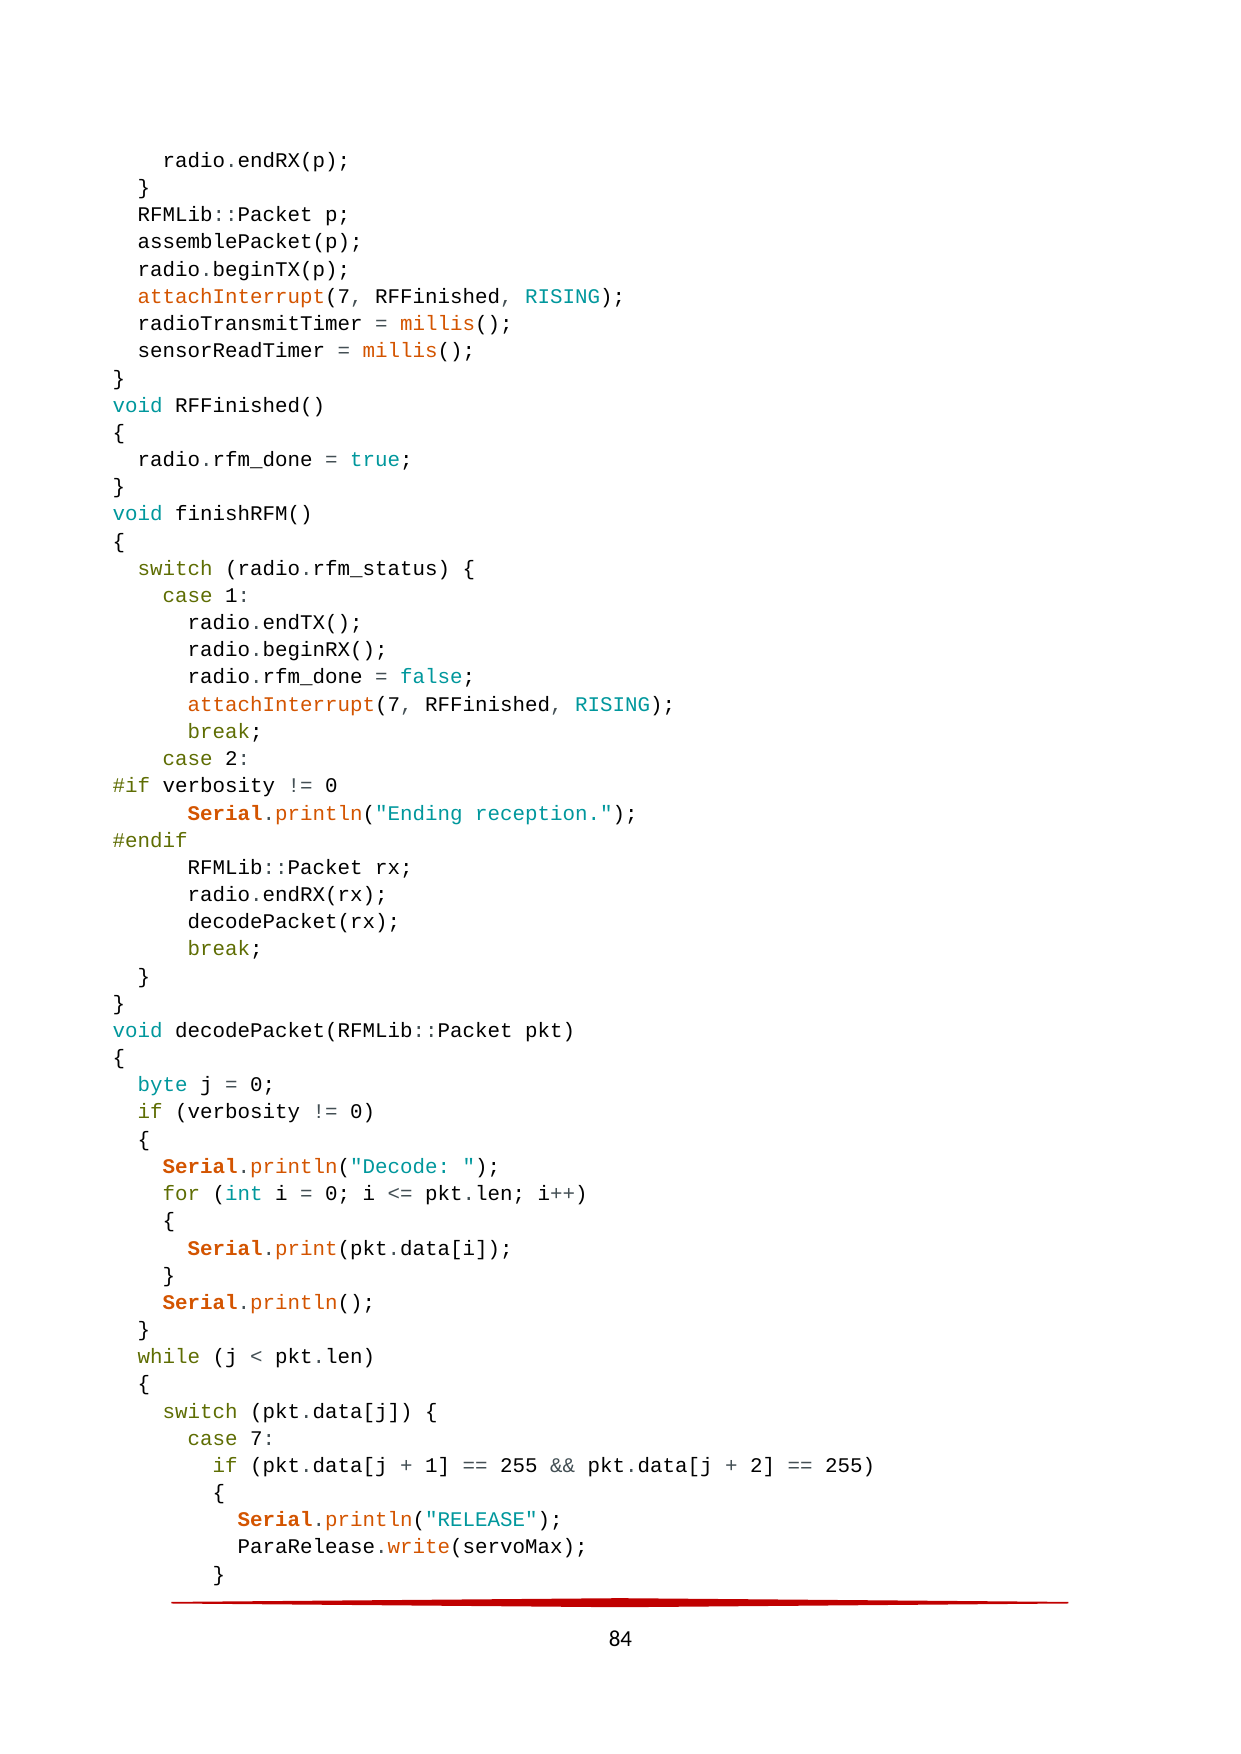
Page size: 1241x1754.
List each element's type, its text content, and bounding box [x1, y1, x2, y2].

text case 1: [112, 585, 1128, 609]
text } [112, 1265, 1128, 1288]
text } [112, 993, 1128, 1016]
text assemblePacket(p); [112, 232, 1128, 255]
text } [112, 1319, 1128, 1343]
text } [112, 1564, 1128, 1587]
text } [112, 177, 1128, 201]
text radio.endRX(p); [112, 150, 1128, 174]
text if (pkt.data[j + 1] == 255 && pkt.data[j + 2] == 255) [112, 1455, 1128, 1479]
text switch (pkt.data[j]) { [112, 1401, 1128, 1424]
text { [112, 422, 1128, 446]
text byte j = 0; [112, 1074, 1128, 1098]
text switch (radio.rfm_status) { [112, 558, 1128, 581]
text { [112, 1129, 1128, 1152]
text } [112, 476, 1128, 500]
text #if verbosity != 0 [112, 775, 1128, 799]
text radio.beginTX(p); [112, 259, 1128, 282]
text { [112, 1373, 1128, 1397]
text RFMLib::Packet rx; [112, 857, 1128, 881]
text radioTransmitTimer = millis(); [112, 313, 1128, 337]
text ParaRelease.write(servoMax); [112, 1537, 1128, 1560]
text #endif [112, 830, 1128, 853]
text { [112, 1210, 1128, 1234]
text void finishRFM() [112, 503, 1128, 527]
text decodePacket(rx); [112, 911, 1128, 935]
text attachInterrupt(7, RFFinished, RISING); [112, 286, 1128, 309]
text Serial.println("RELEASE"); [112, 1509, 1128, 1533]
text radio.endRX(rx); [112, 884, 1128, 908]
text Serial.println("Ending reception."); [112, 802, 1128, 826]
text } [112, 966, 1128, 989]
text sensorReadTimer = millis(); [112, 340, 1128, 364]
text RFMLib::Packet p; [112, 204, 1128, 228]
text for (int i = 0; i <= pkt.len; i++) [112, 1183, 1128, 1207]
text break; [112, 721, 1128, 744]
text attachInterrupt(7, RFFinished, RISING); [112, 694, 1128, 717]
text radio.beginRX(); [112, 639, 1128, 663]
text if (verbosity != 0) [112, 1102, 1128, 1125]
text Serial.println(); [112, 1292, 1128, 1316]
text { [112, 1482, 1128, 1506]
text void decodePacket(RFMLib::Packet pkt) [112, 1020, 1128, 1044]
text } [112, 367, 1128, 391]
text while (j < pkt.len) [112, 1346, 1128, 1370]
text radio.rfm_done = true; [112, 449, 1128, 473]
text Serial.println("Decode: "); [112, 1156, 1128, 1179]
text case 2: [112, 748, 1128, 772]
text case 7: [112, 1428, 1128, 1451]
text Serial.print(pkt.data[i]); [112, 1237, 1128, 1261]
text void RFFinished() [112, 395, 1128, 418]
text radio.rfm_done = false; [112, 667, 1128, 690]
text { [112, 1047, 1128, 1071]
text { [112, 531, 1128, 554]
text break; [112, 938, 1128, 962]
text radio.endTX(); [112, 612, 1128, 636]
